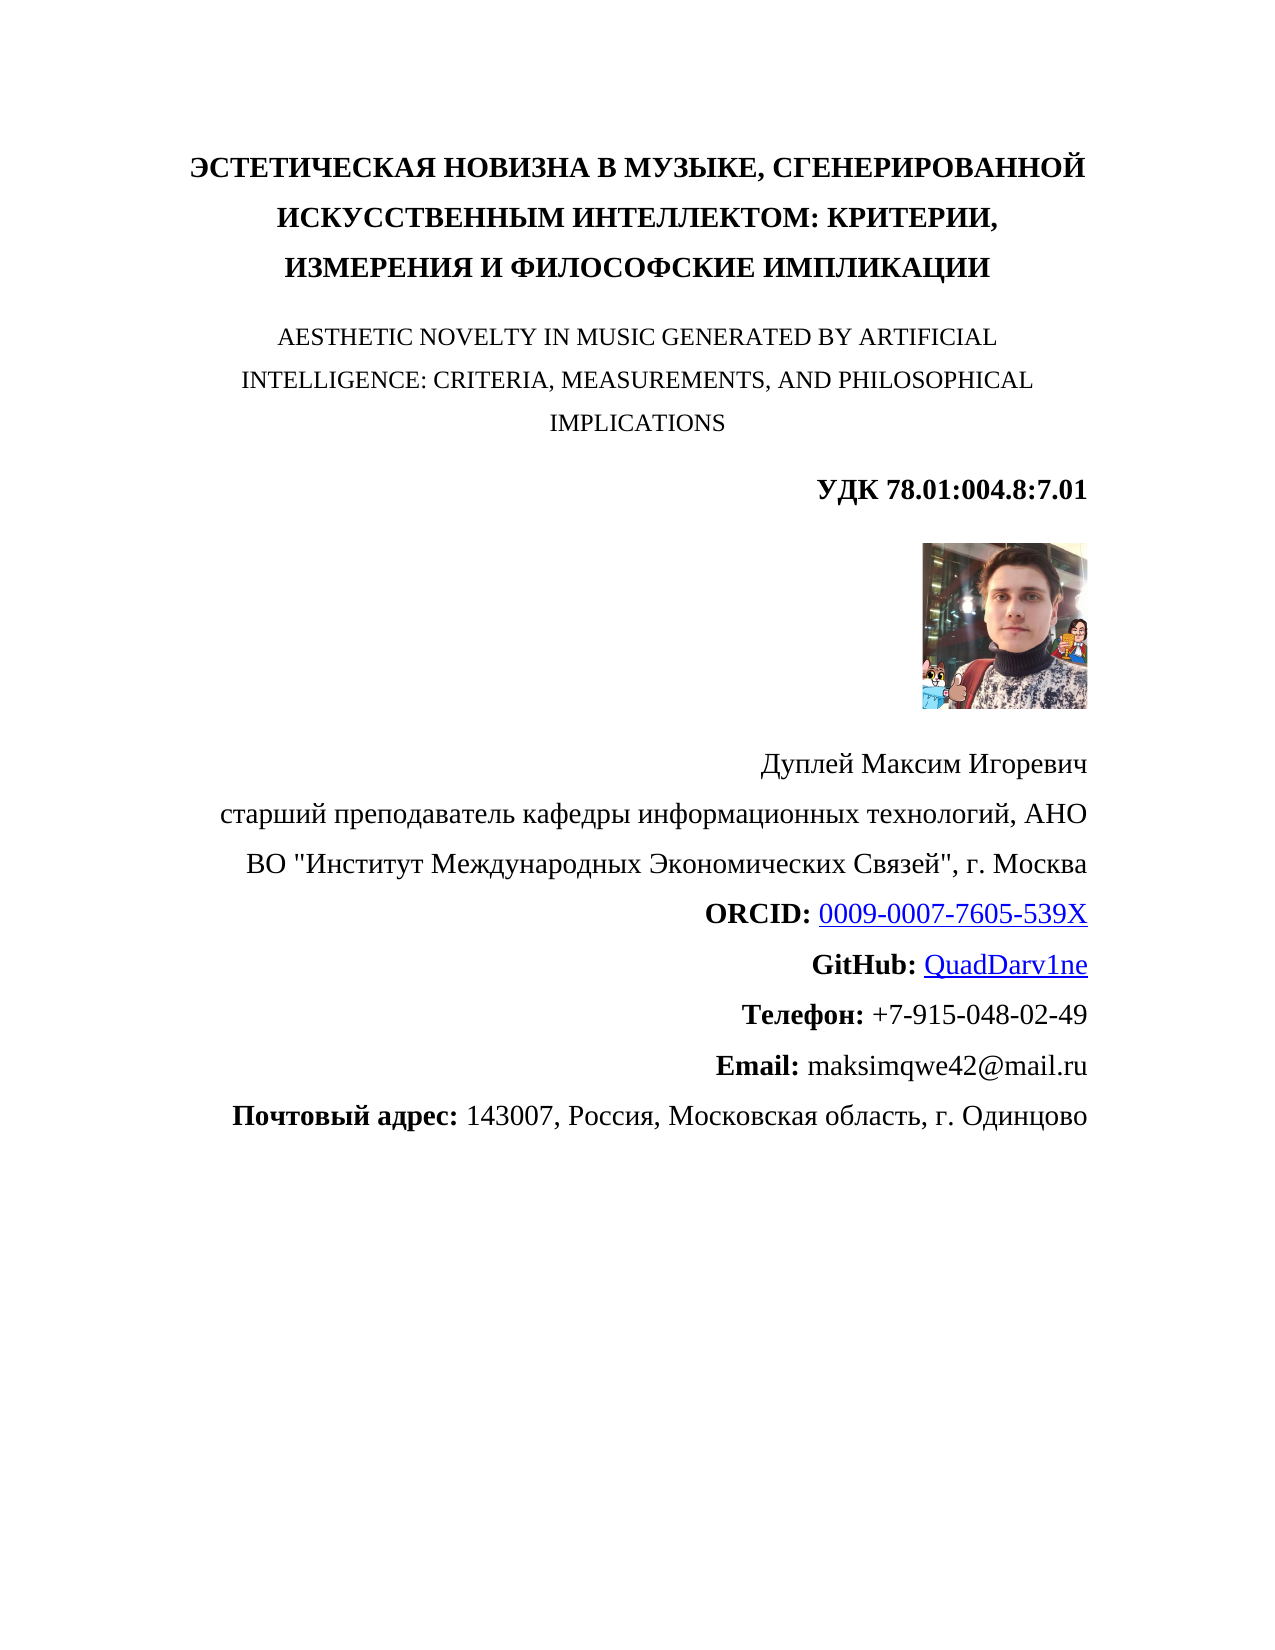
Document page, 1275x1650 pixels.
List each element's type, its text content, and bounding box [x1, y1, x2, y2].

text ЭСТЕТИЧЕСКАЯ НОВИЗНА В МУЗЫКЕ, СГЕНЕРИРОВАННОЙ ИСКУССТВЕННЫМ ИНТЕЛЛЕКТОМ: КРИТЕРИИ, ИЗМЕРЕНИЯ И ФИЛОСОФСКИЕ ИМПЛИКАЦИИ [187, 150, 1087, 284]
picture [922, 543, 1088, 709]
text AESTHETIC NOVELTY IN MUSIC GENERATED BY ARTIFICIAL INTELLIGENCE: CRITERIA, MEASUREMENTS, AND PHILOSOPHICAL IMPLICATIONS [187, 322, 1087, 437]
text Дуплей Максим Игоревич старший преподаватель кафедры информационных технологий, АНО ВО "Институт Международных Экономических Связей", г. Москва ORCID: 0009-0007-7605-539X GitHub: QuadDarv1ne Телефон: +7-915-048-02-49 Email: maksimqwe42@mail.ru Почтовый адрес: 143007, Россия, Московская область, г. Одинцово [187, 746, 1087, 1131]
text УДК 78.01:004.8:7.01 [187, 472, 1087, 506]
